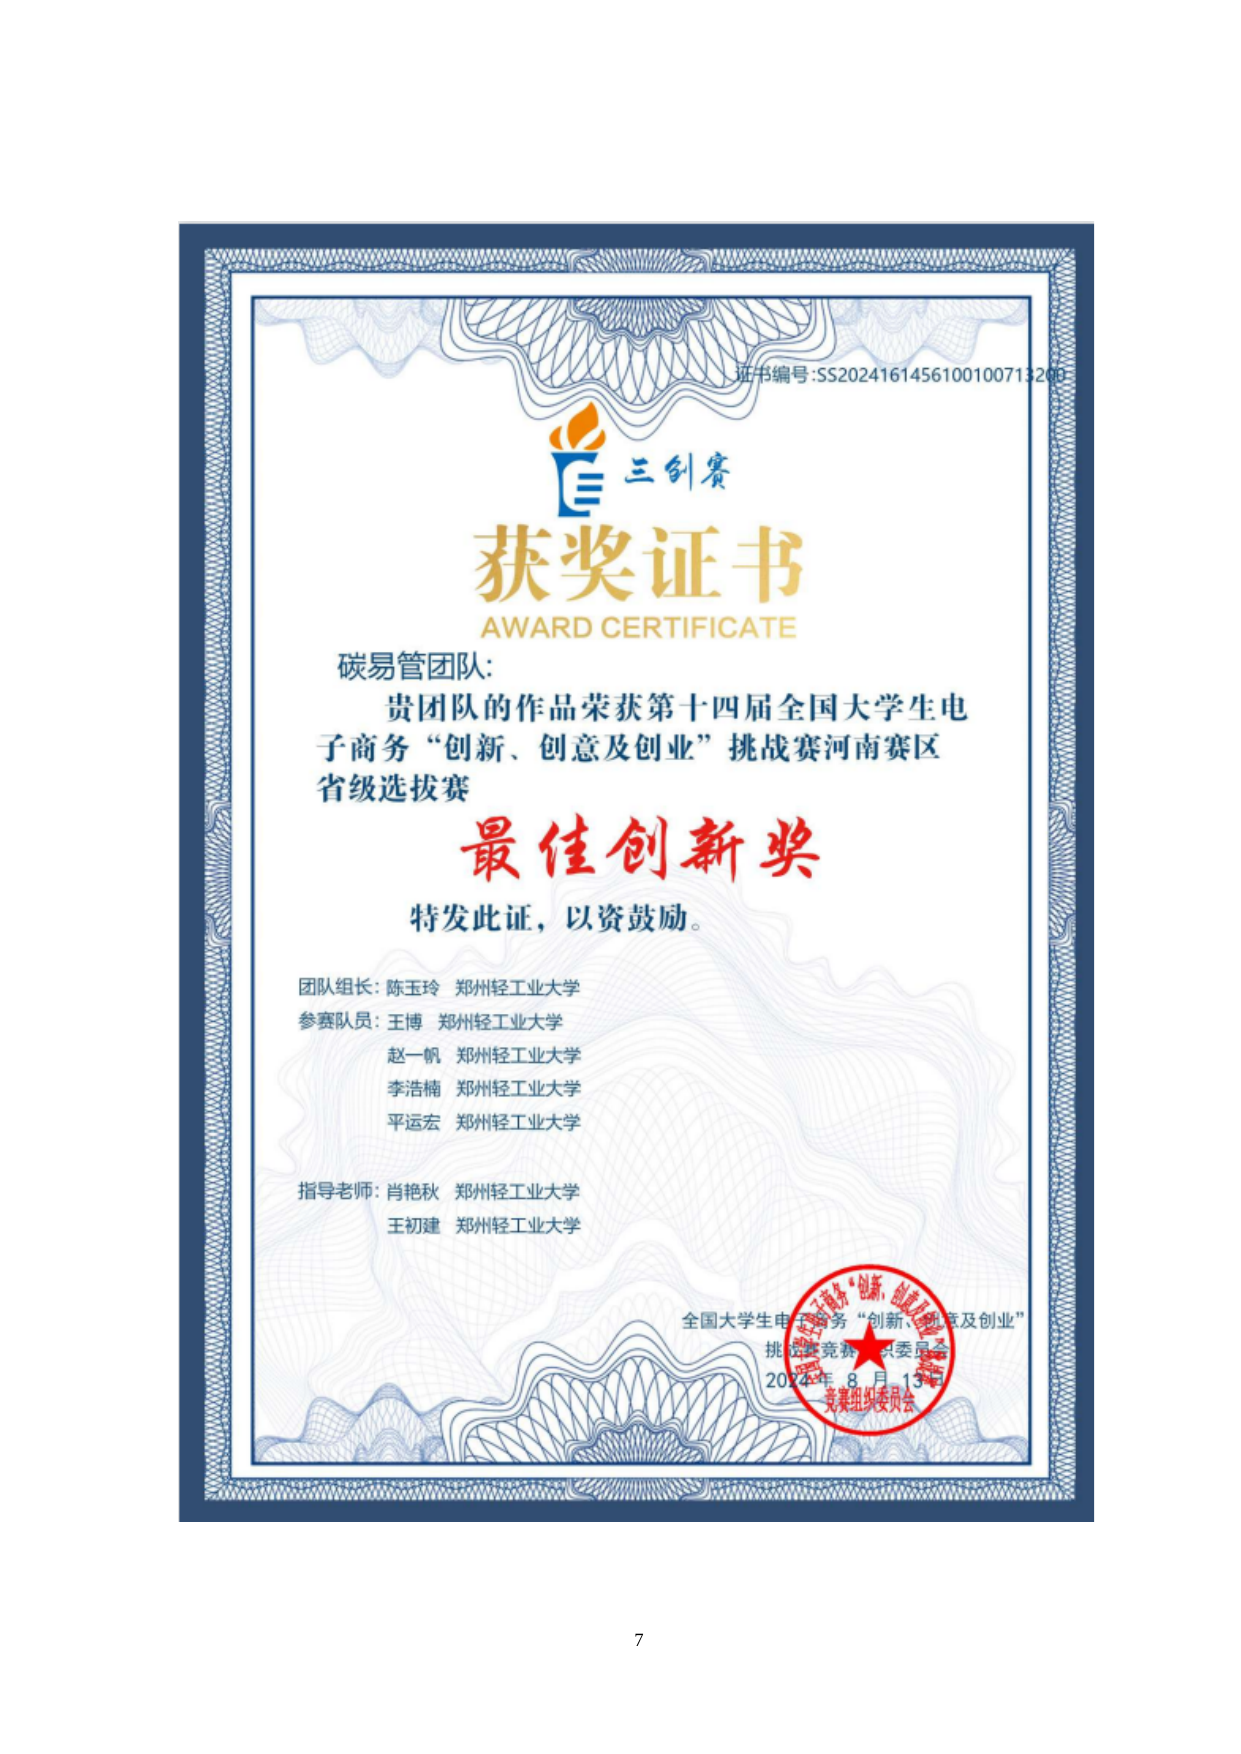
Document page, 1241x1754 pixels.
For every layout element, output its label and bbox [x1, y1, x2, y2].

picture [178, 221, 1095, 1522]
